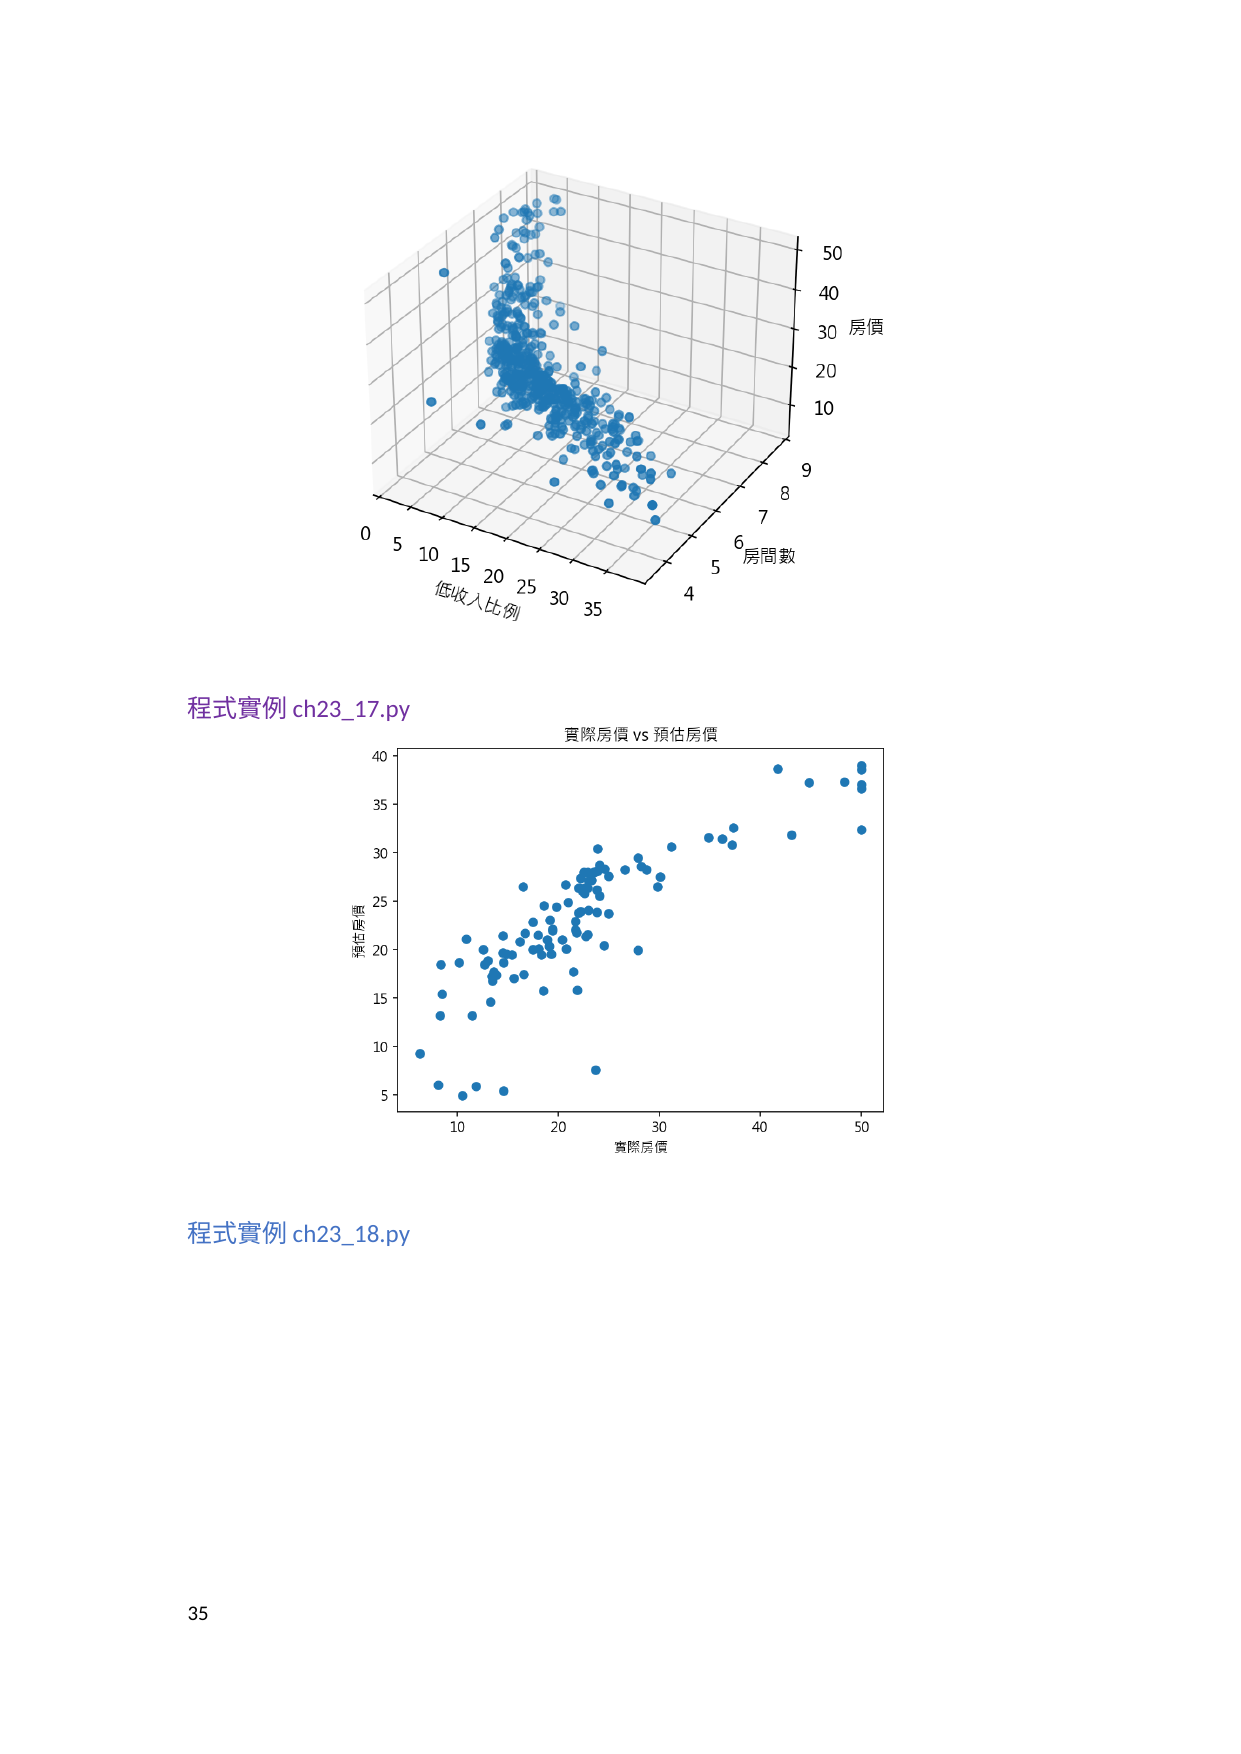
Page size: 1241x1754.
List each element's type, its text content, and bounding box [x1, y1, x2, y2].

picture [351, 162, 889, 627]
text 程式實例ch23_18.py [187, 1212, 1053, 1250]
picture [349, 725, 891, 1156]
text 程式實例ch23_17.py [187, 687, 1053, 725]
